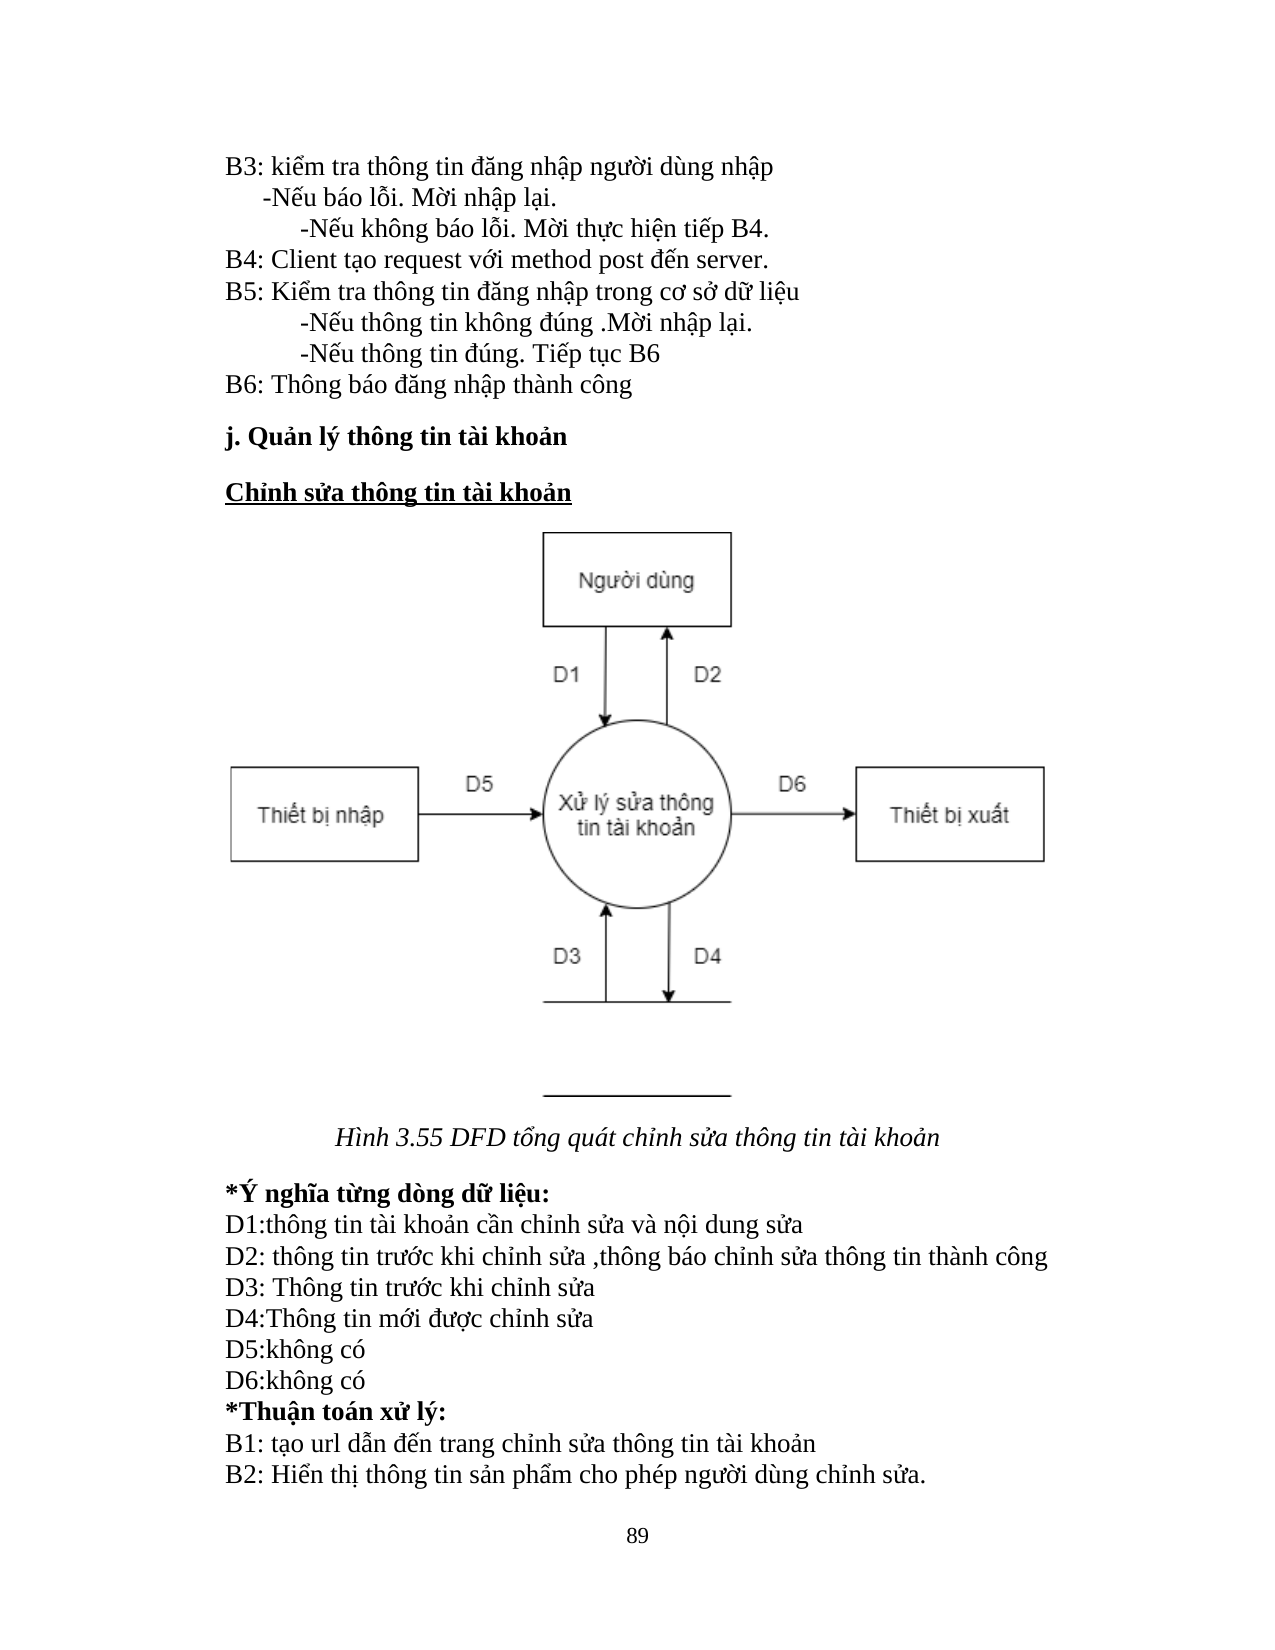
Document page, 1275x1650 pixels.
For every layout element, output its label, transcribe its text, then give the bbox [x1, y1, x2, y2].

text B5: Kiểm tra thông tin đăng nhập trong cơ sở dữ liệu [150, 274, 1125, 306]
subtitle j. Quản lý thông tin tài khoản [150, 420, 1125, 451]
text B1: tạo url dẫn đến trang chỉnh sửa thông tin tài khoản [150, 1427, 1125, 1458]
text *Ý nghĩa từng dòng dữ liệu: [150, 1177, 1125, 1209]
text D5:không có [150, 1333, 1125, 1364]
text -Nếu thông tin không đúng .Mời nhập lại. [150, 306, 1125, 337]
text D4:Thông tin mới được chỉnh sửa [150, 1302, 1125, 1333]
text B3: kiểm tra thông tin đăng nhập người dùng nhập [150, 150, 1125, 181]
text B2: Hiển thị thông tin sản phẩm cho phép người dùng chỉnh sửa. [150, 1458, 1125, 1489]
text D1:thông tin tài khoản cần chỉnh sửa và nội dung sửa [150, 1209, 1125, 1240]
text D3: Thông tin trước khi chỉnh sửa [150, 1271, 1125, 1302]
text B4: Client tạo request với method post đến server. [150, 243, 1125, 274]
text Chỉnh sửa thông tin tài khoản [150, 476, 1125, 507]
list -Nếu báo lỗi. Mời nhập lại. [196, 181, 1125, 212]
picture [230, 532, 1045, 1097]
text D6:không có [150, 1364, 1125, 1396]
text Hình 3.55 DFD tổng quát chỉnh sửa thông tin tài khoản [150, 1121, 1125, 1152]
text D2: thông tin trước khi chỉnh sửa ,thông báo chỉnh sửa thông tin thành công [150, 1240, 1125, 1271]
text *Thuận toán xử lý: [150, 1396, 1125, 1427]
text -Nếu thông tin đúng. Tiếp tục B6 [150, 337, 1125, 368]
text B6: Thông báo đăng nhập thành công [150, 368, 1125, 399]
list -Nếu không báo lỗi. Mời thực hiện tiếp B4. [262, 212, 1125, 243]
